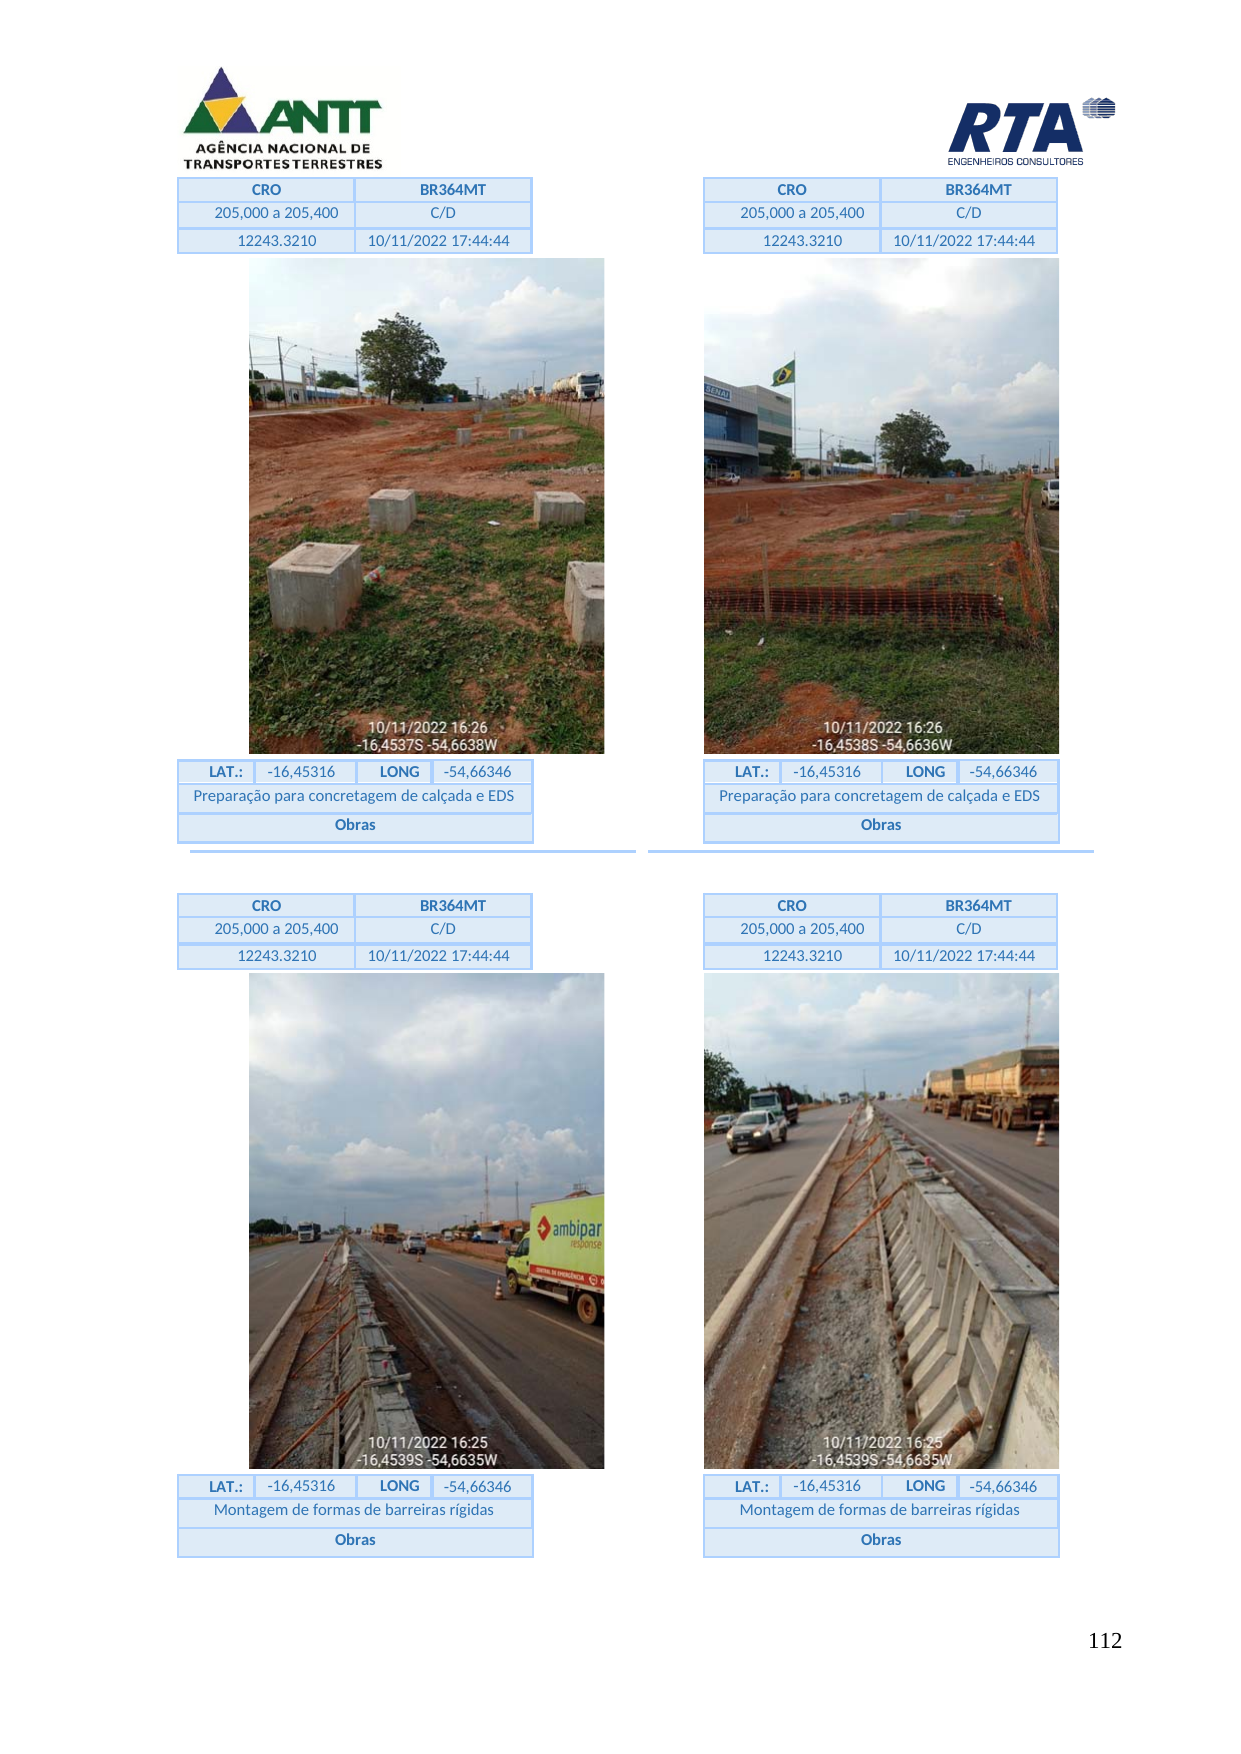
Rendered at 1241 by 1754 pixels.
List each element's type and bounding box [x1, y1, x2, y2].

picture [177, 66, 402, 177]
picture [704, 258, 1060, 754]
picture [704, 973, 1060, 1469]
picture [932, 86, 1123, 176]
picture [249, 973, 605, 1469]
picture [249, 258, 605, 754]
